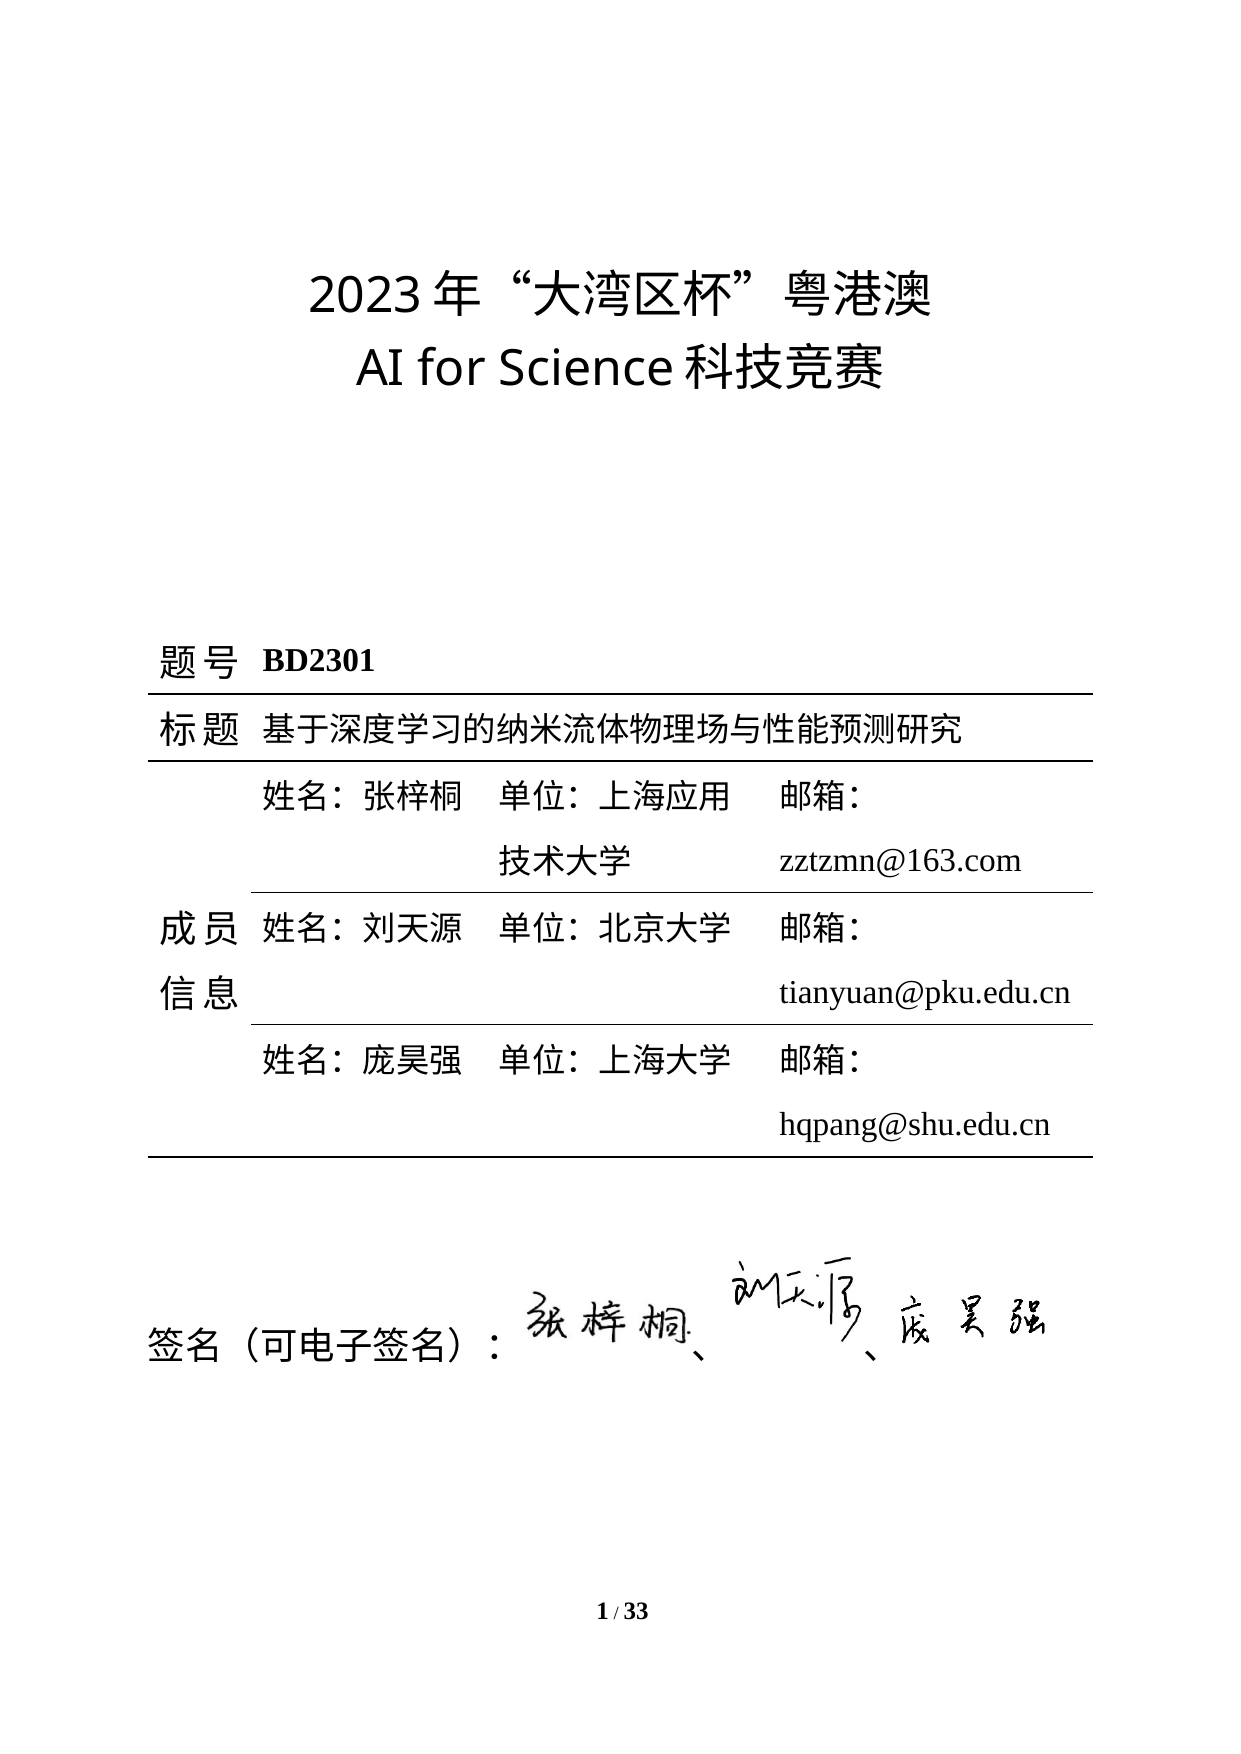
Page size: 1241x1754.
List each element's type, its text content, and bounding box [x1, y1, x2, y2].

table_cell 单位：上海应用技术大学 [487, 762, 768, 892]
text 2023年“大湾区杯”粤港澳 [148, 254, 1092, 327]
table_cell 成员信息 [148, 762, 251, 1156]
table_cell 姓名：刘天源 [251, 893, 487, 1024]
picture [900, 1294, 1046, 1344]
table_cell 邮箱： zztzmn@163.com [768, 762, 1092, 892]
table_cell 邮箱：tianyuan@pku.edu.cn [768, 893, 1092, 1024]
table_cell 姓名：张梓桐 [251, 762, 487, 892]
text 签名（可电子签名）：、、 [148, 1255, 1092, 1385]
table_header BD2301 [251, 628, 1092, 692]
picture [728, 1255, 864, 1344]
table_header 题号 [148, 628, 251, 692]
table_cell 标题 [148, 695, 251, 759]
table_cell 姓名：庞昊强 [251, 1025, 487, 1156]
picture [522, 1288, 692, 1344]
table_cell 单位：北京大学 [487, 893, 768, 1024]
table_cell 基于深度学习的纳米流体物理场与性能预测研究 [251, 695, 1092, 759]
table_cell 单位：上海大学 [487, 1025, 768, 1156]
table_cell 邮箱：hqpang@shu.edu.cn [768, 1025, 1092, 1156]
text AI for Science科技竞赛 [148, 327, 1092, 400]
